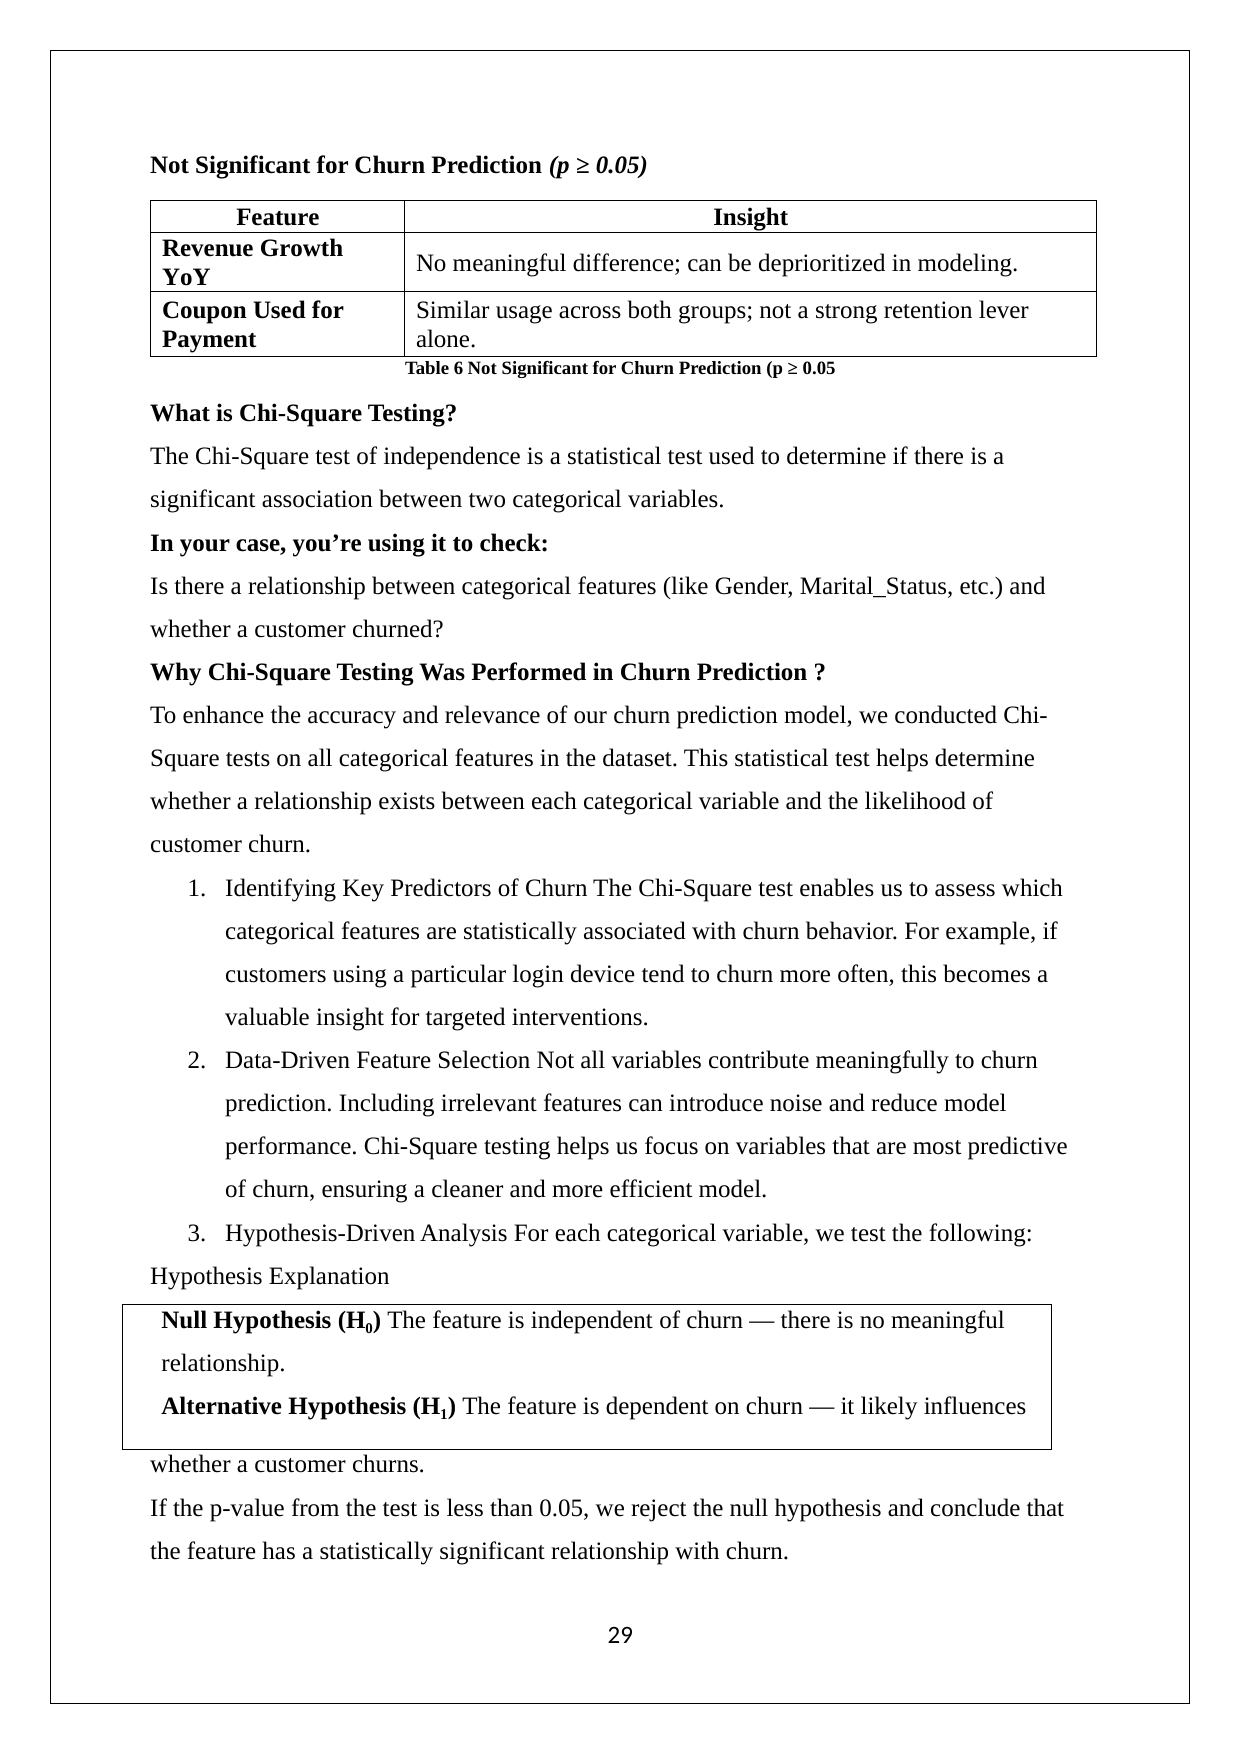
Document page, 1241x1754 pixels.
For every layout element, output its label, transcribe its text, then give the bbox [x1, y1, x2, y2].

text whether a customer churns. [150, 1449, 1090, 1478]
table_cell Similar usage across both groups; not a strong retention lever alone. [405, 292, 1096, 356]
text To enhance the accuracy and relevance of our churn prediction model, we conducted Chi-Square tests on all categorical features in the dataset. This statistical test helps determine whether a relationship exists between each categorical variable and the likelihood of customer churn. [150, 700, 1090, 858]
table_cell No meaningful difference; can be deprioritized in modeling. [405, 233, 1096, 291]
text What is Chi-Square Testing? [150, 398, 1090, 427]
list Identifying Key Predictors of Churn The Chi-Square test enables us to assess which categorical features are statistically associated with churn behavior. For example, if customers using a particular login device tend to churn more often, this becomes a valuable insight for targeted interventions. [187, 873, 1090, 1031]
text Why Chi-Square Testing Was Performed in Churn Prediction ? [150, 657, 1090, 686]
table_cell Coupon Used for Payment [151, 292, 404, 356]
text If the p-value from the test is less than 0.05, we reject the null hypothesis and conclude that the feature has a statistically significant relationship with churn. [150, 1493, 1090, 1564]
text Not Significant for Churn Prediction (p ≥ 0.05) [150, 150, 1090, 179]
list Hypothesis-Driven Analysis For each categorical variable, we test the following: [187, 1218, 1090, 1246]
text In your case, you’re using it to check: [150, 528, 1090, 556]
table_header Null Hypothesis (H₀) The feature is independent of churn — there is no meaningful relationship. Alternative Hypothesis (H₁) The feature is dependent on churn — it likely influences [123, 1305, 1051, 1448]
table_header Insight [405, 201, 1096, 232]
list Data-Driven Feature Selection Not all variables contribute meaningfully to churn prediction. Including irrelevant features can introduce noise and reduce model performance. Chi-Square testing helps us focus on variables that are most predictive of churn, ensuring a cleaner and more efficient model. [187, 1045, 1090, 1203]
text Is there a relationship between categorical features (like Gender, Marital_Status, etc.) and whether a customer churned? [150, 571, 1090, 643]
text The Chi-Square test of independence is a statistical test used to determine if there is a significant association between two categorical variables. [150, 441, 1090, 513]
table_header Feature [151, 201, 404, 232]
text Hypothesis Explanation [150, 1261, 1090, 1289]
text Table 6 Not Significant for Churn Prediction (p ≥ 0.05 [150, 357, 1090, 378]
table_cell Revenue Growth YoY [151, 233, 404, 291]
